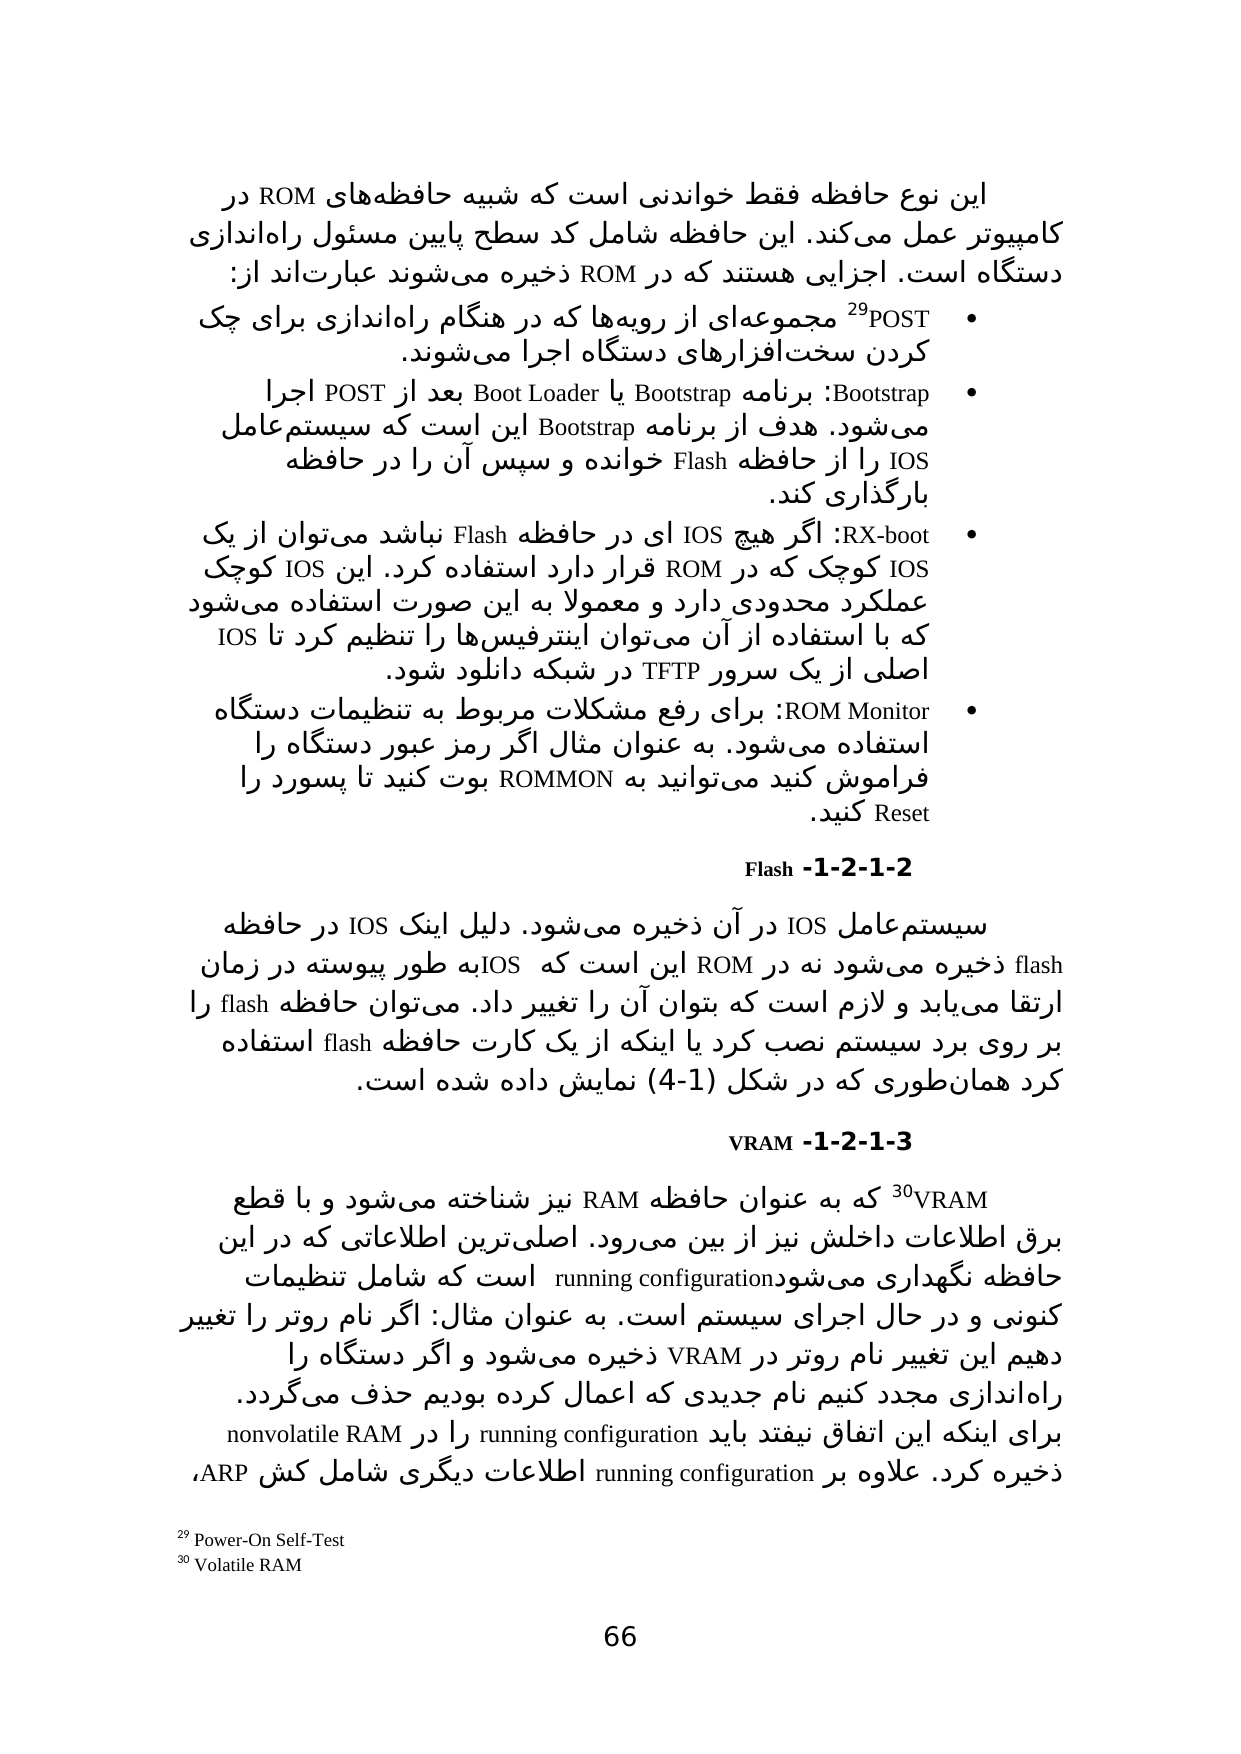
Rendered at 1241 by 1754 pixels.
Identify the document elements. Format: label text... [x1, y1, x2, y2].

text ROM Monitor: برای رفع مشکلات مربوط به تنظیمات دستگاه استفاده می‌شود. به عنوان مثال اگر رمز عبور دستگاه را فراموش کنید می‌توانید به ROMMON بوت کنید تا پسورد را Reset کنید. [177, 692, 967, 828]
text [177, 1181, 1063, 1488]
text RX-boot: اگر هیچ IOS ای در حافظه Flash نباشد می‌توان از یک IOS کوچک که در ROM قرار دارد استفاده کرد. این IOS کوچک عملکرد محدودی دارد و معمولا به این صورت استفاده می‌شود که با استفاده از آن می‌توان اینترفیس‌ها را تنظیم کرد تا IOS اصلی از یک سرور TFTP در شبکه دانلود شود. [177, 516, 967, 686]
text POST مجموعه‌ای از رویه‌ها که در هنگام راه‌اندازی برای چک کردن سخت‌افزارهای دستگاه اجرا می‌شوند. [177, 300, 967, 368]
text این نوع حافظه فقط خواندنی است که شبیه حافظه‌های ROM در کامپیوتر عمل می‌کند. این حافظه شامل کد سطح پایین مسئول راه‌اندازی دستگاه است. اجزایی هستند که در ROM ذخیره می‌شوند عبارت‌اند از: [177, 177, 1063, 289]
text VRAM [177, 1127, 913, 1156]
text سیستم‌عامل IOS در آن ذخیره می‌شود. دلیل اینک IOS در حافظه flash ذخیره می‌شود نه در ROM این است که IOSبه طور پیوسته در زمان ارتقا می‌یابد و لازم است که بتوان آن را تغییر داد. می‌توان حافظه flash را بر روی برد سیستم نصب کرد یا اینکه از یک کارت حافظه flash استفاده کرد همان‌طوری که در ‏شکل (4-3) نمایش داده شده است. [177, 907, 1063, 1097]
text Flash [177, 853, 913, 882]
text Bootstrap: برنامه Bootstrap یا Boot Loader بعد از POST اجرا می‌شود. هدف از برنامه Bootstrap این است که سیستم‌عامل IOS را از حافظه Flash خوانده و سپس آن را در حافظه بارگذاری کند. [177, 374, 967, 510]
